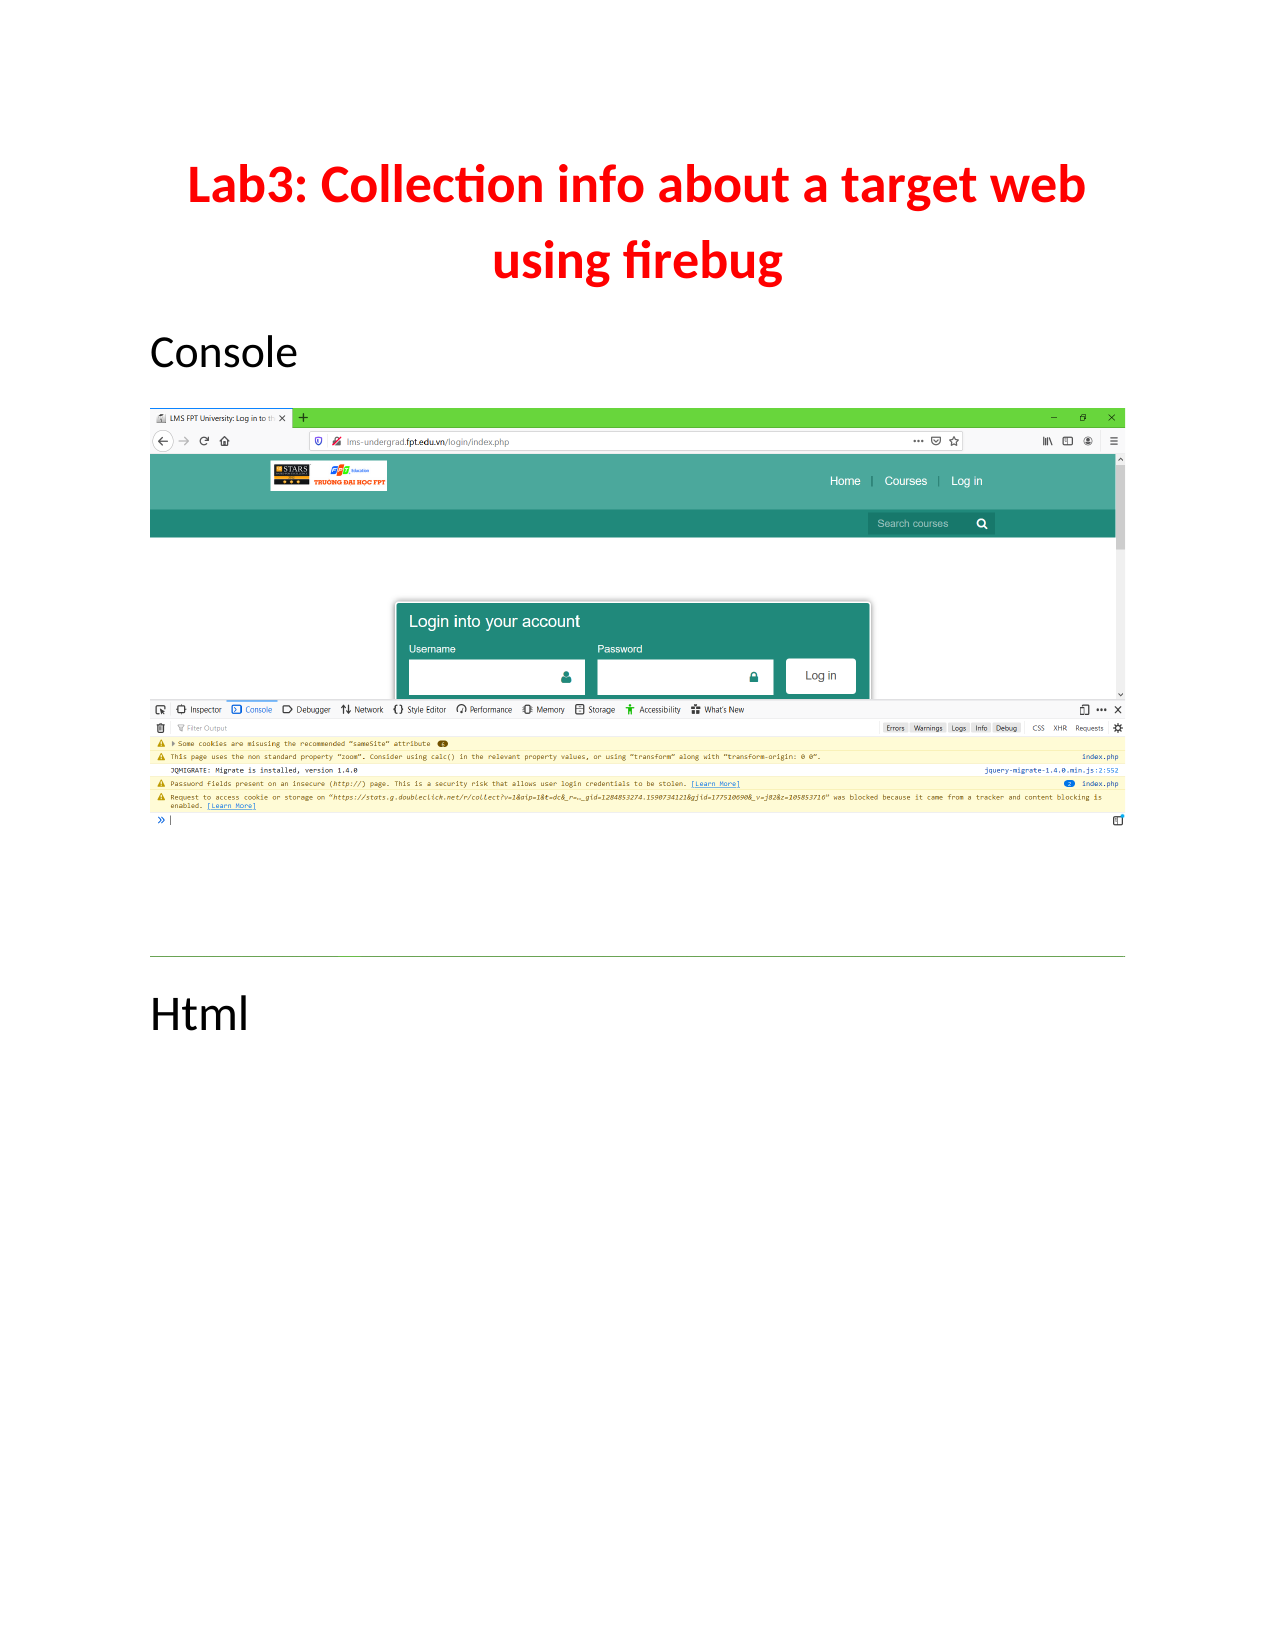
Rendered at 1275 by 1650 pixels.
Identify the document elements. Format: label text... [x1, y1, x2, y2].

text Lab3: Collection info about a target web using firebug [150, 150, 1125, 292]
picture [150, 408, 1125, 957]
text Console [150, 323, 1125, 379]
text Html [150, 981, 1125, 1042]
